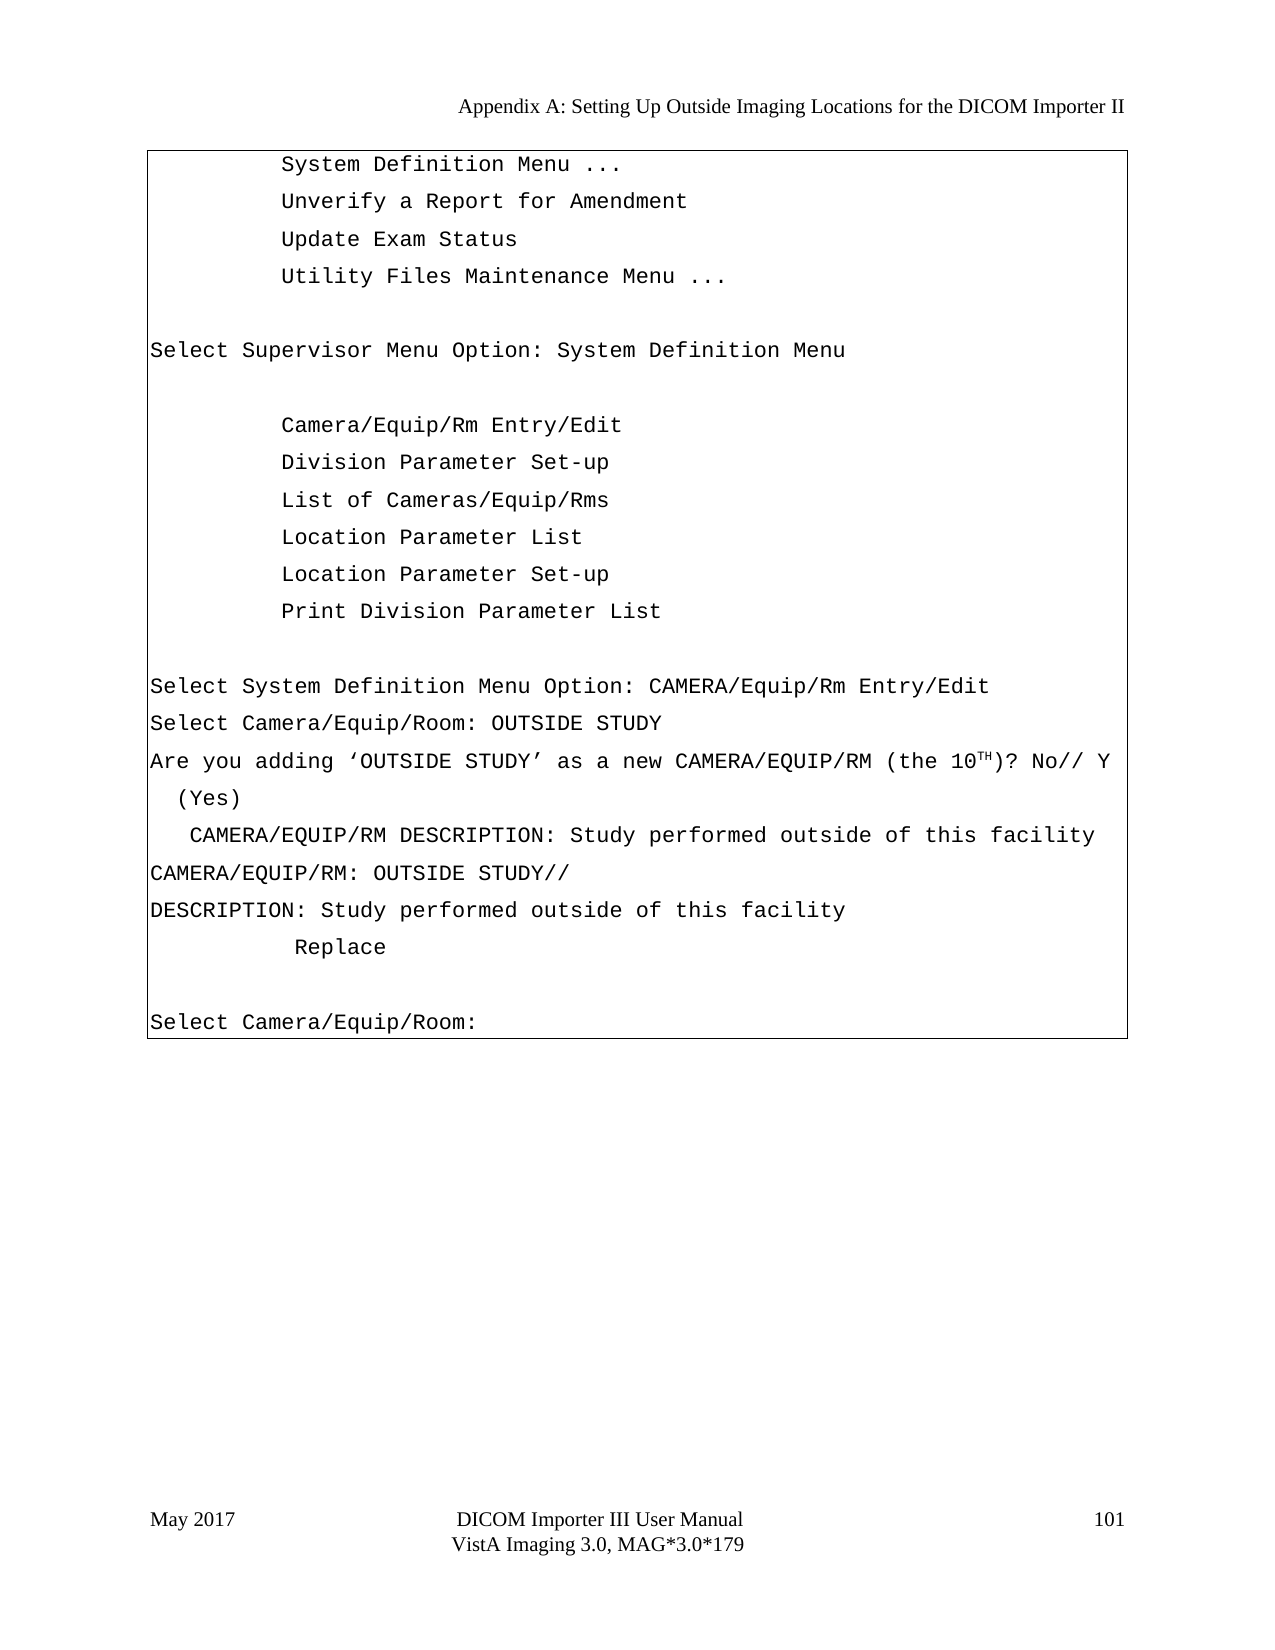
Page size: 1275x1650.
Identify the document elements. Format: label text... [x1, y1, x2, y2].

text Are you adding ‘OUTSIDE STUDY’ as a new CAMERA/EQUIP/RM (the 10TH)? No// Y [148, 747, 1127, 774]
text Location Parameter Set-up [148, 560, 1127, 588]
text Select System Definition Menu Option: CAMERA/Equip/Rm Entry/Edit [148, 672, 1127, 700]
text CAMERA/EQUIP/RM: OUTSIDE STUDY// [148, 858, 1127, 886]
text Unverify a Report for Amendment [148, 187, 1127, 215]
text Select Camera/Equip/Room: [148, 1008, 1127, 1038]
text Select Supervisor Menu Option: System Definition Menu [148, 336, 1127, 364]
text Print Division Parameter List [148, 597, 1127, 625]
text System Definition Menu ... [148, 151, 1127, 178]
text CAMERA/EQUIP/RM DESCRIPTION: Study performed outside of this facility [148, 821, 1127, 849]
text Division Parameter Set-up [148, 448, 1127, 476]
text Location Parameter List [148, 523, 1127, 551]
text DESCRIPTION: Study performed outside of this facility [148, 896, 1127, 924]
text Camera/Equip/Rm Entry/Edit [148, 411, 1127, 439]
text Replace [148, 933, 1127, 961]
text Update Exam Status [148, 224, 1127, 252]
text List of Cameras/Equip/Rms [148, 486, 1127, 513]
text Utility Files Maintenance Menu ... [148, 262, 1127, 290]
text Select Camera/Equip/Room: OUTSIDE STUDY [148, 709, 1127, 737]
text (Yes) [148, 784, 1127, 812]
